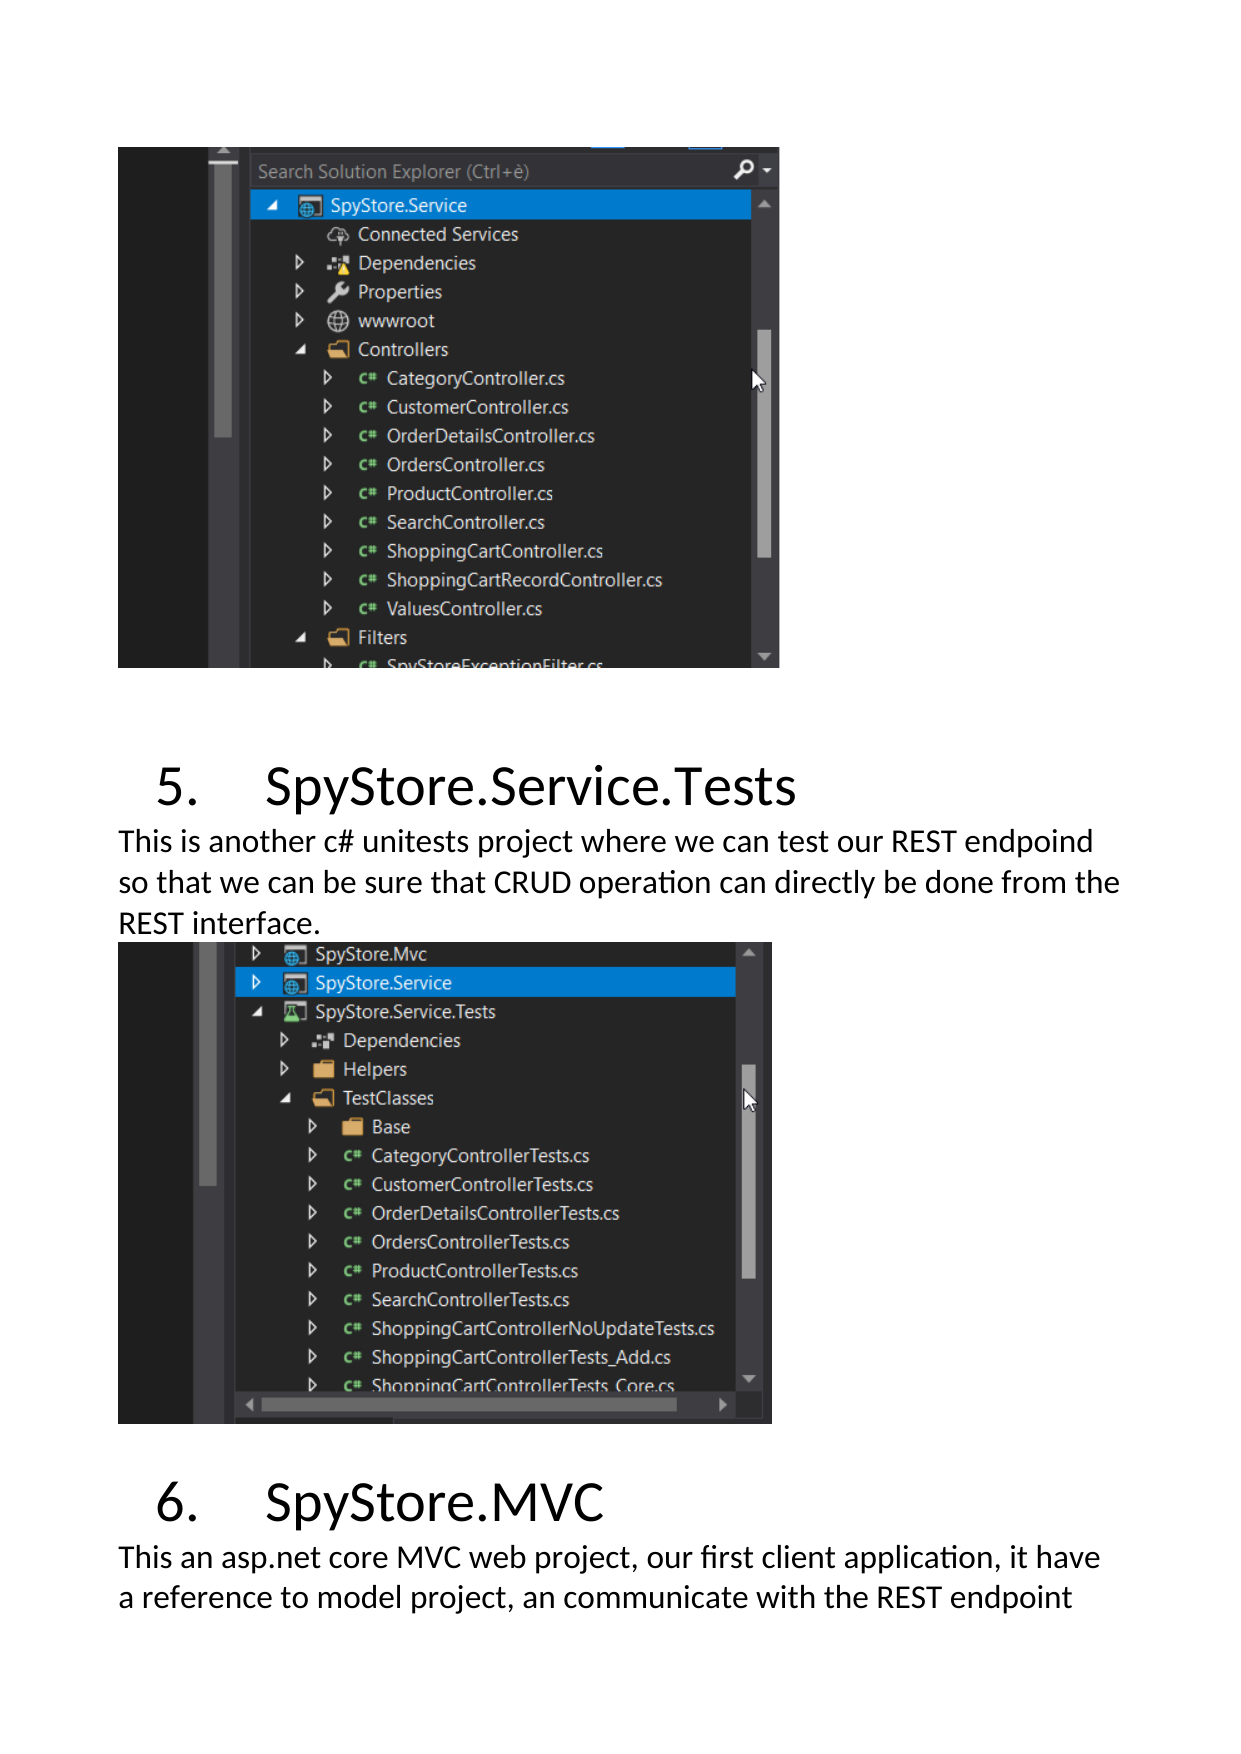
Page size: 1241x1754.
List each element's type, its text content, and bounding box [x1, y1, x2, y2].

picture [118, 942, 772, 1424]
list SpyStore.MVC [156, 1464, 1122, 1536]
text This is another c# unitests project where we can test our REST endpoind so that we can be sure that CRUD operation can directly be done from the REST interface. [118, 820, 1122, 942]
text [118, 1536, 1122, 1617]
list SpyStore.Service.Tests [156, 749, 1122, 820]
picture [118, 147, 780, 668]
